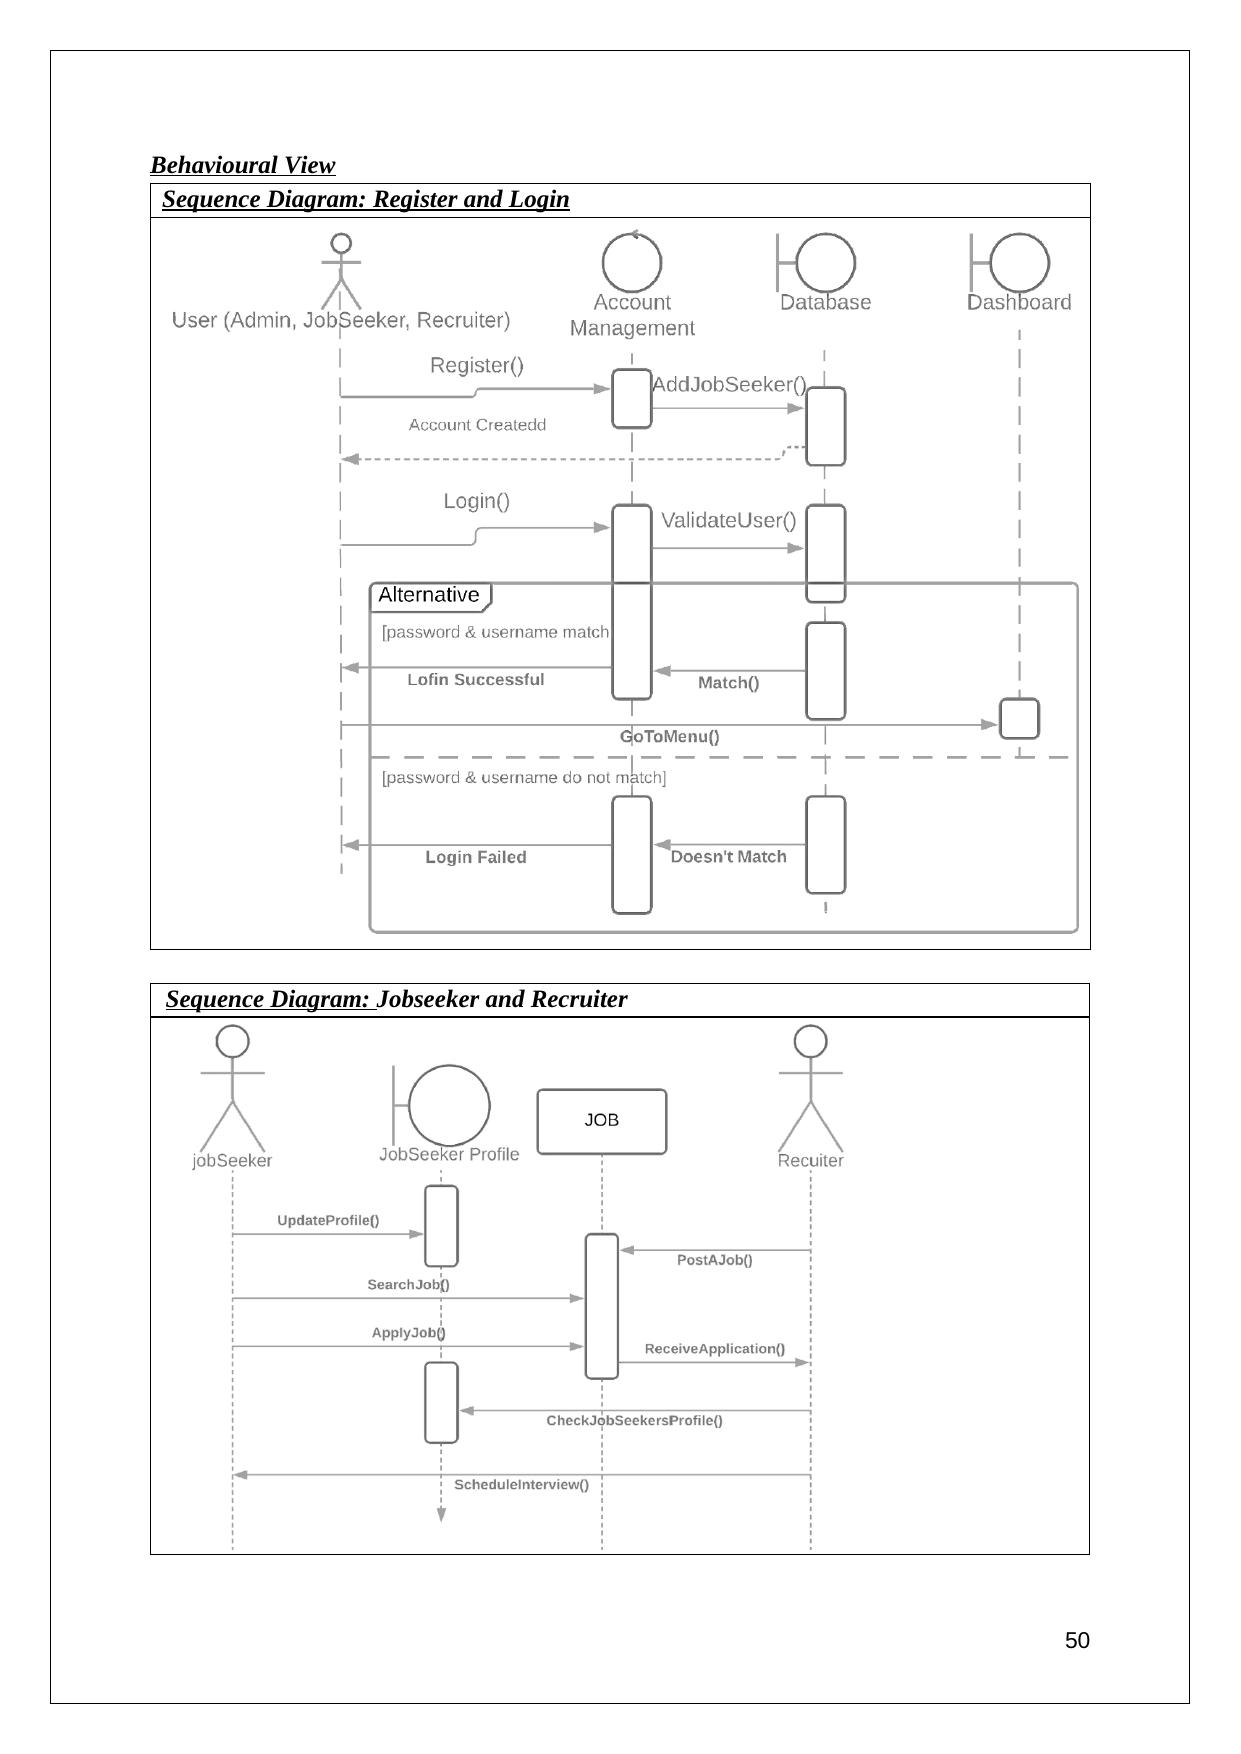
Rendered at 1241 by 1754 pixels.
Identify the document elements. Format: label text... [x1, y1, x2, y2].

text Behavioural View [61, 150, 865, 179]
table_header Sequence Diagram: Jobseeker and Recruiter [151, 984, 1089, 1016]
table_cell [151, 1018, 1089, 1553]
table_header Sequence Diagram: Register and Login [151, 184, 1090, 217]
picture [161, 217, 1086, 945]
table_cell [151, 218, 1090, 949]
picture [180, 1017, 853, 1550]
